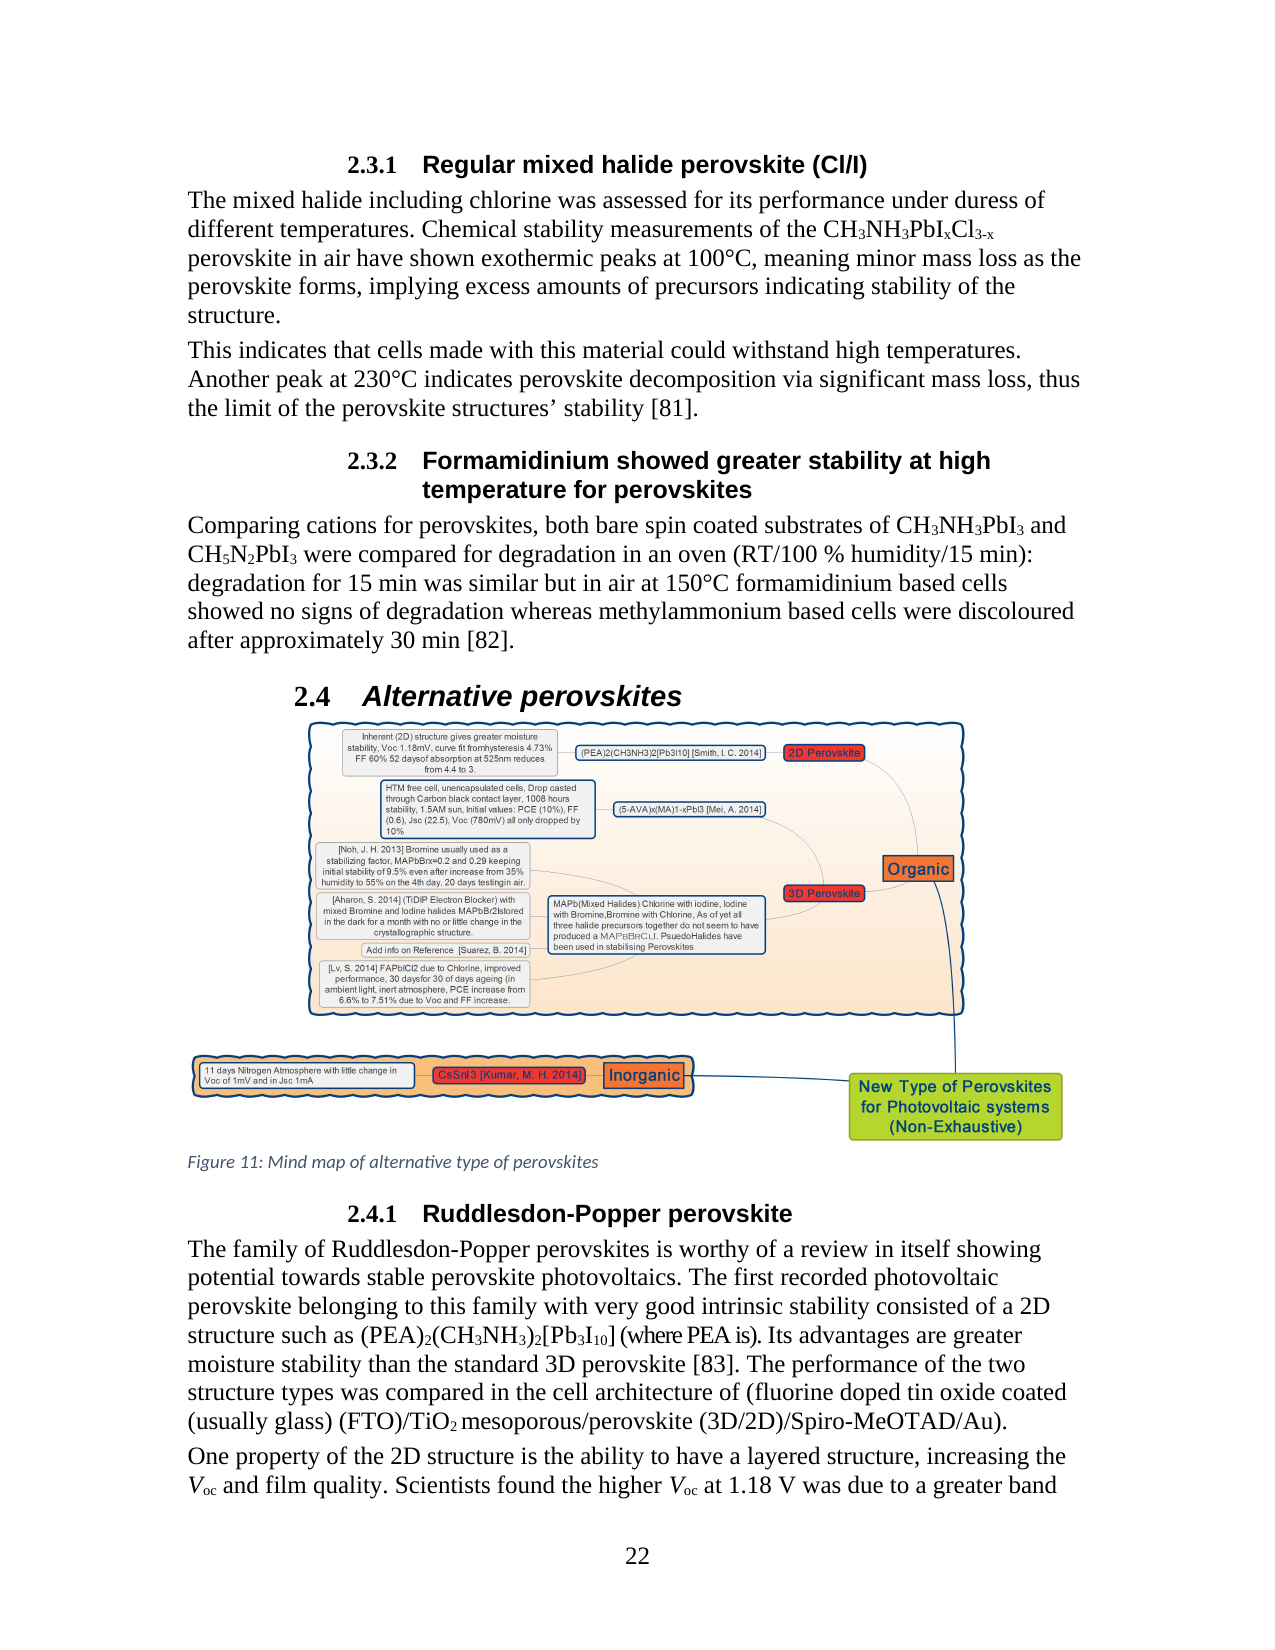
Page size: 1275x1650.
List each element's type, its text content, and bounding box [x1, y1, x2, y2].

subtitle Formamidinium showed greater stability at high temperature for perovskites [347, 446, 1087, 504]
subtitle Regular mixed halide perovskite (Cl/I) [347, 150, 1087, 179]
text The family of Ruddlesdon-Popper perovskites is worthy of a review in itself showing potential towards stable perovskite photovoltaics. The first recorded photovoltaic perovskite belonging to this family with very good intrinsic stability consisted of a 2D structure such as (PEA)2(CH3NH3)2[Pb3I10] (where PEA is). Its advantages are greater moisture stability than the standard 3D perovskite [83]. The performance of the two structure types was compared in the cell architecture of (fluorine doped tin oxide coated (usually glass) (FTO)/TiO2 mesoporous/perovskite (3D/2D)/Spiro-MeOTAD/Au). [187, 1234, 1087, 1435]
subtitle Alternative perovskites [294, 679, 1087, 713]
picture [187, 718, 1065, 1145]
text The mixed halide including chlorine was assessed for its performance under duress of different temperatures. Chemical stability measurements of the CH3NH3PbIxCl3-x perovskite in air have shown exothermic peaks at 100°C, meaning minor mass loss as the perovskite forms, implying excess amounts of precursors indicating stability of the structure. [187, 185, 1087, 329]
text Comparing cations for perovskites, both bare spin coated substrates of CH3NH3PbI3 and CH5N2PbI3 were compared for degradation in an oven (RT/100 % humidity/15 min): degradation for 15 min was similar but in air at 150°C formamidinium based cells showed no signs of degradation whereas methylammonium based cells were discoloured after approximately 30 min [82]. [187, 510, 1087, 654]
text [187, 1441, 1087, 1499]
subtitle Ruddlesdon-Popper perovskite [347, 1198, 1087, 1227]
text This indicates that cells made with this material could withstand high temperatures. Another peak at 230°C indicates perovskite decomposition via significant mass loss, thus the limit of the perovskite structures’ stability [81]. [187, 335, 1087, 421]
